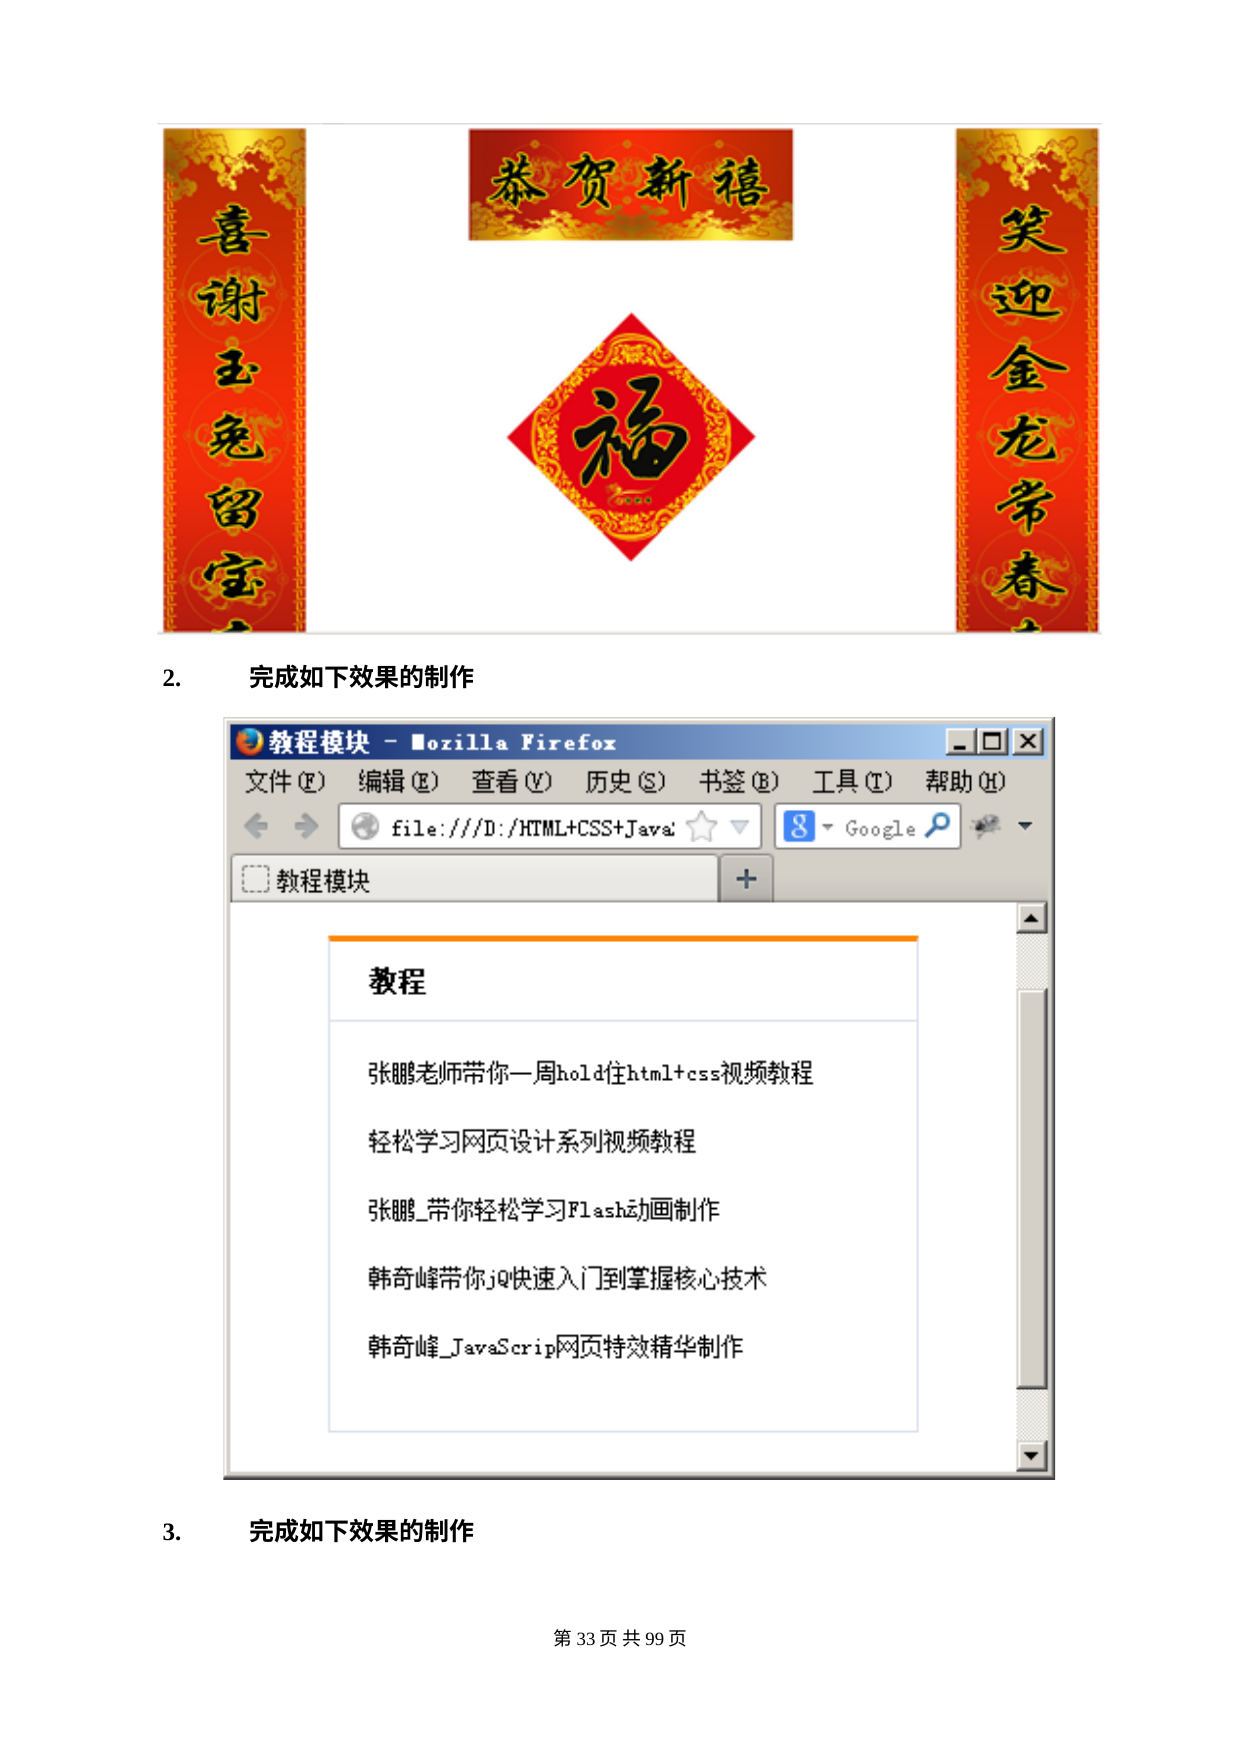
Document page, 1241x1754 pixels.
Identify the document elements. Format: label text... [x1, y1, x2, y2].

picture [223, 717, 1056, 1480]
list 完成如下效果的制作 [162, 643, 1122, 708]
list 完成如下效果的制作 [162, 1497, 1122, 1562]
picture [156, 123, 1102, 637]
